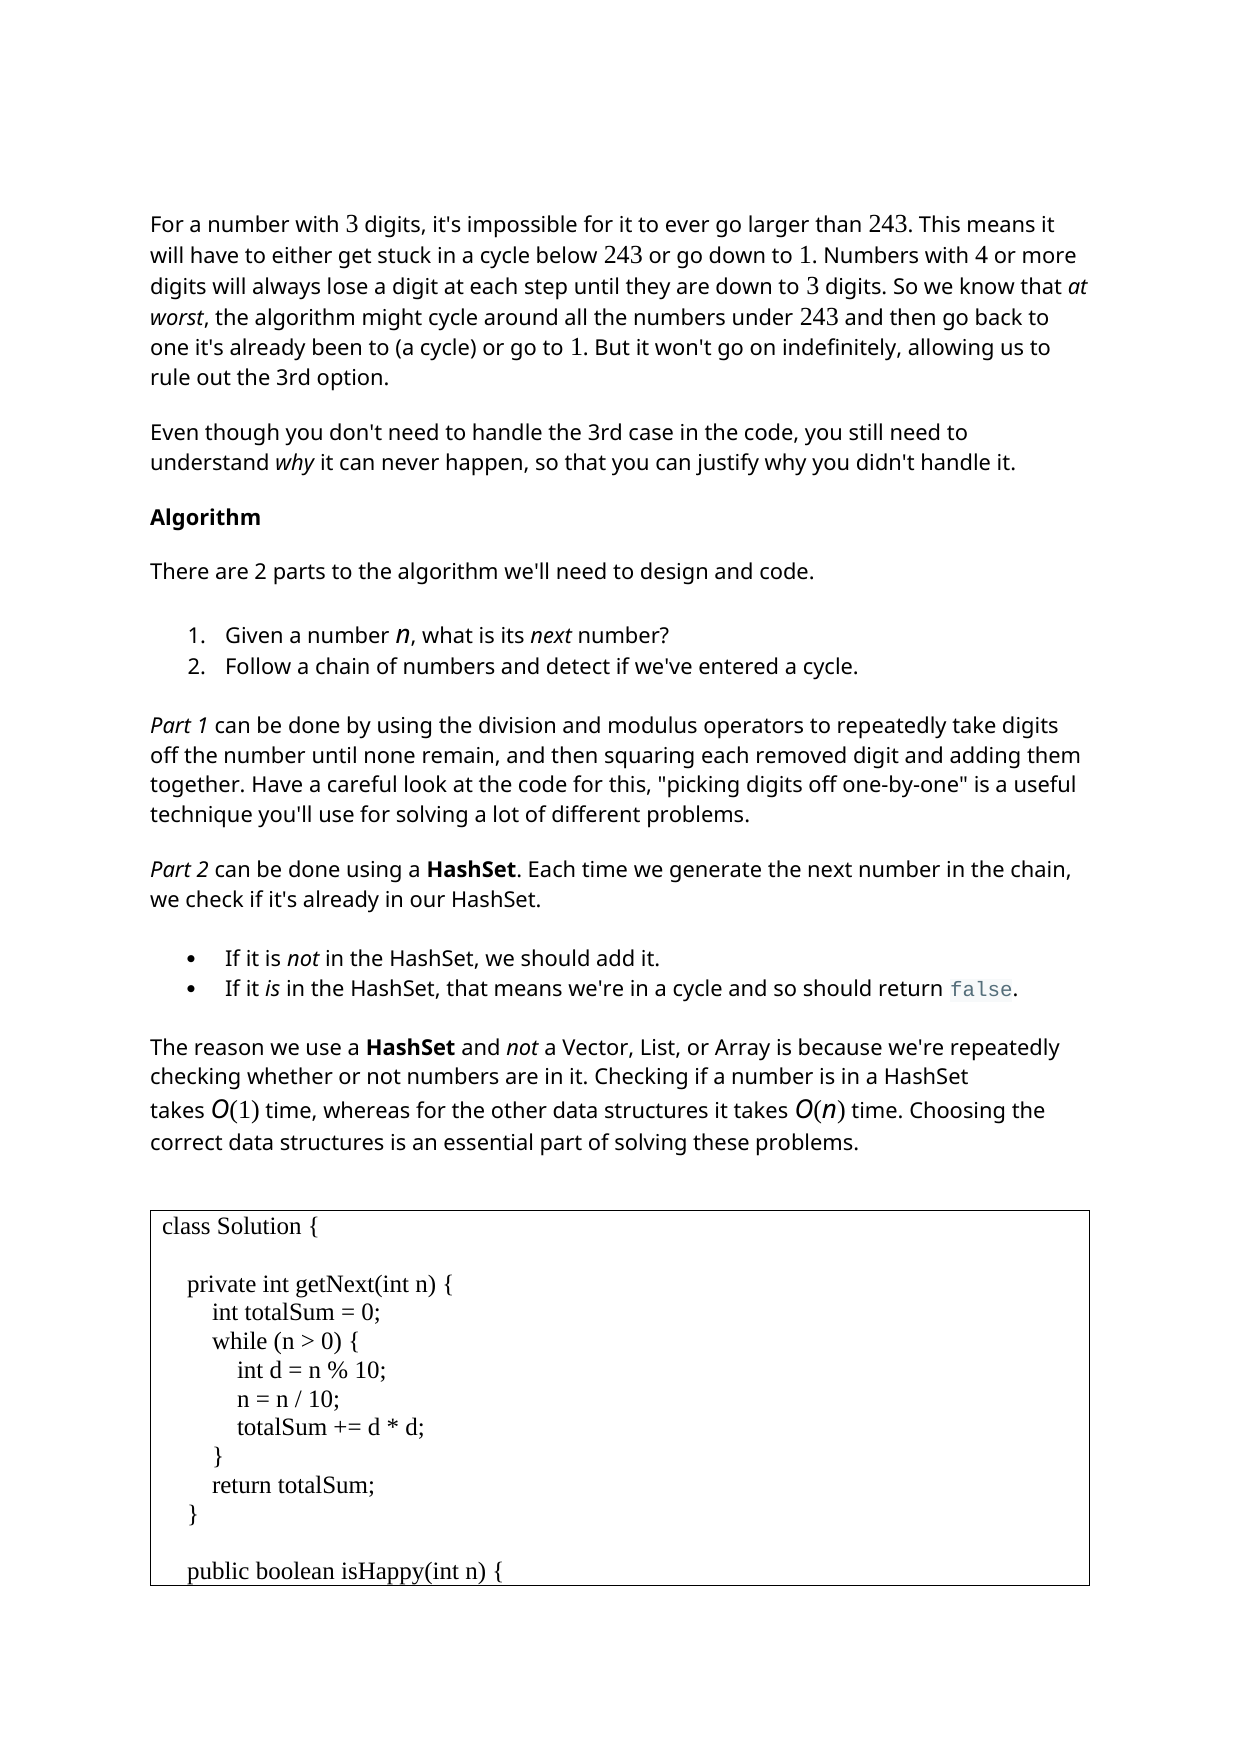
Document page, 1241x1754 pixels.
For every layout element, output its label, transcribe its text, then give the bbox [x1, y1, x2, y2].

text The reason we use a HashSet and not a Vector, List, or Array is because we're repeatedly checking whether or not numbers are in it. Checking if a number is in a HashSet takes O(1) time, whereas for the other data structures it takes O(n) time. Choosing the correct data structures is an essential part of solving these problems. [150, 1031, 1090, 1156]
list Follow a chain of numbers and detect if we've entered a cycle. [187, 651, 1090, 681]
text Part 2 can be done using a HashSet. Each time we generate the next number in the chain, we check if it's already in our HashSet. [150, 854, 1090, 913]
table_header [151, 1211, 1089, 1585]
text Algorithm [150, 502, 1090, 531]
text There are 2 parts to the algorithm we'll need to design and code. [150, 556, 1090, 586]
text For a number with 3 digits, it's impossible for it to ever go larger than 243. This means it will have to either get stuck in a cycle below 243 or go down to 1. Numbers with 4 or more digits will always lose a digit at each step until they are down to 3 digits. So we know that at worst, the algorithm might cycle around all the numbers under 243 and then go back to one it's already been to (a cycle) or go to 1. But it won't go on indefinitely, allowing us to rule out the 3rd option. [150, 208, 1090, 392]
list If it is in the HashSet, that means we're in a cycle and so should return false. [187, 972, 1090, 1002]
text Part 1 can be done by using the division and modulus operators to repeatedly take digits off the number until none remain, and then squaring each removed digit and adding them together. Have a careful look at the code for this, "picking digits off one-by-one" is a useful technique you'll use for solving a lot of different problems. [150, 710, 1090, 829]
text Even though you don't need to handle the 3rd case in the code, you still need to understand why it can never happen, so that you can justify why you didn't handle it. [150, 417, 1090, 477]
list If it is not in the HashSet, we should add it. [187, 943, 1090, 972]
list Given a number n, what is its next number? [187, 615, 1090, 651]
